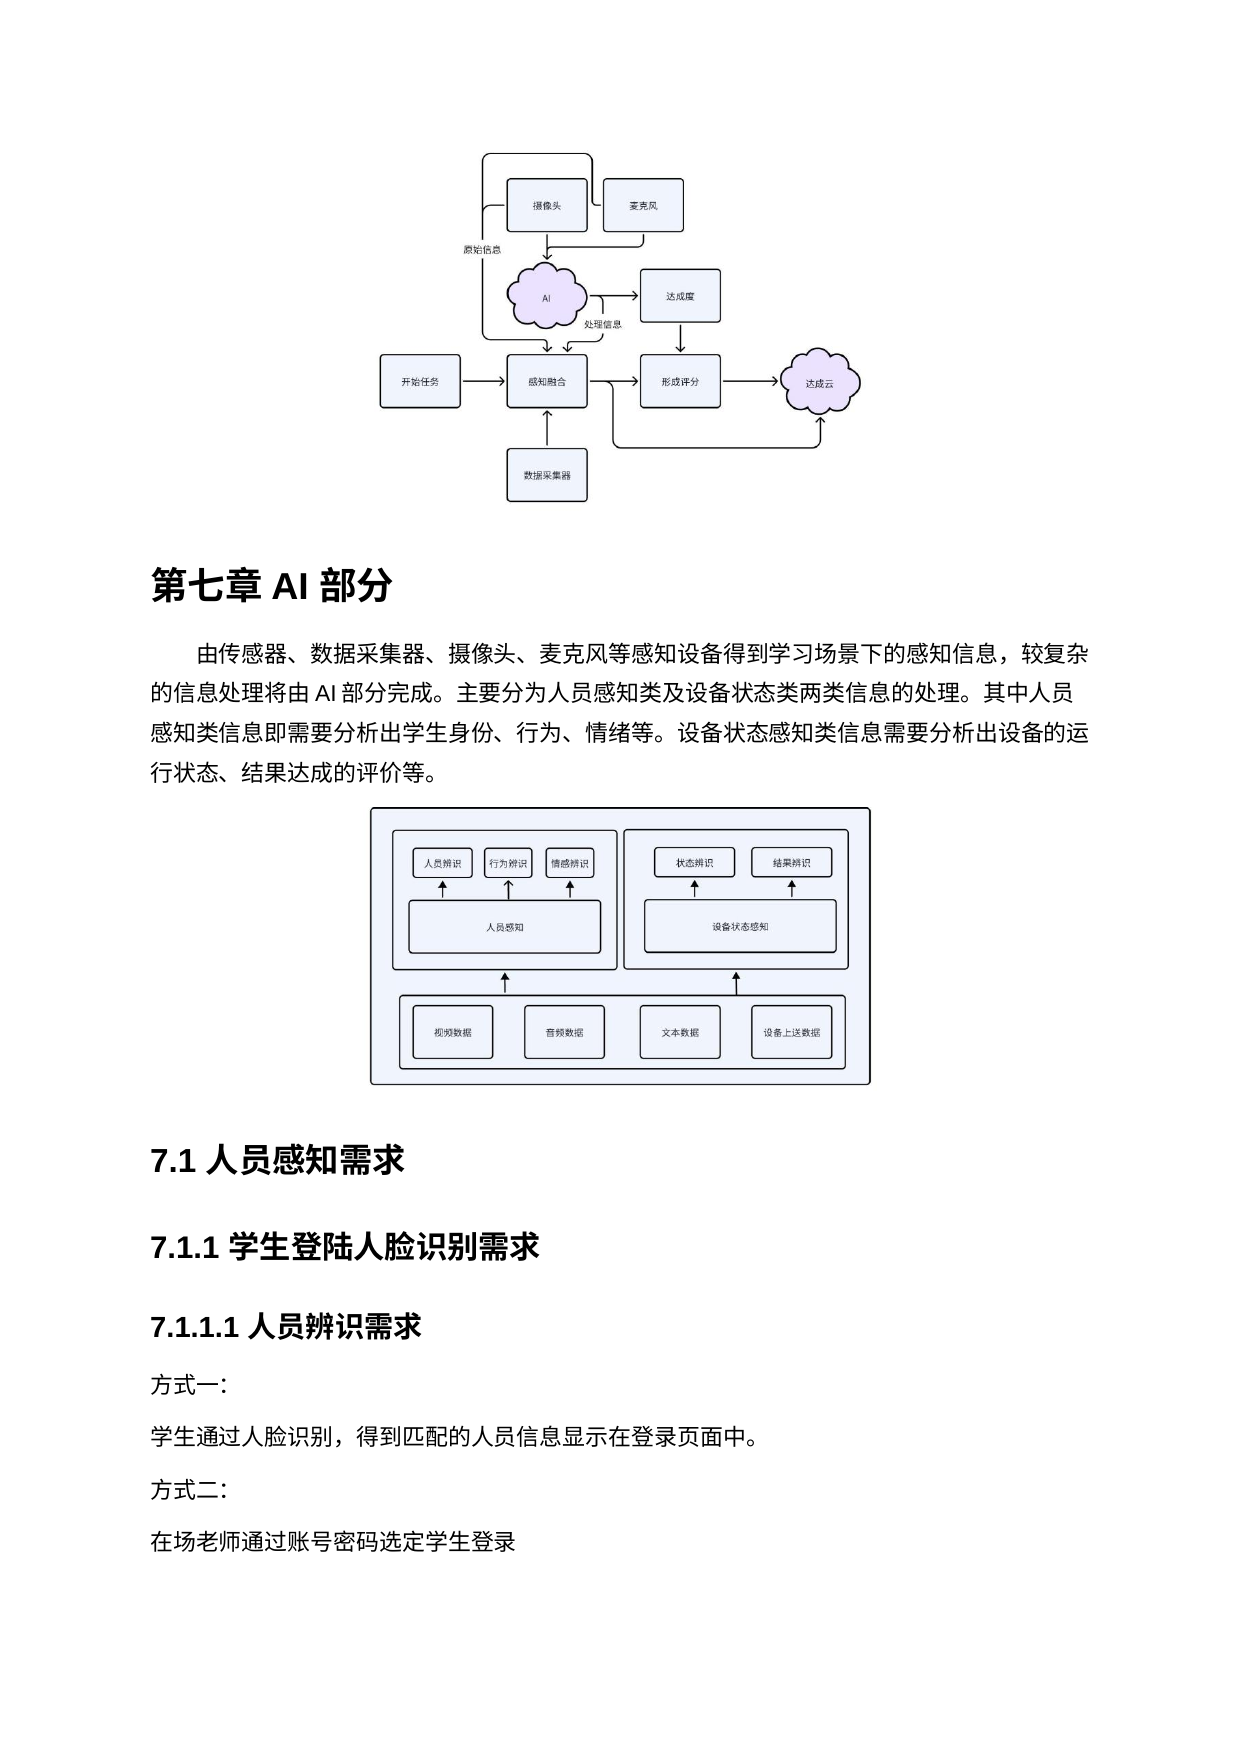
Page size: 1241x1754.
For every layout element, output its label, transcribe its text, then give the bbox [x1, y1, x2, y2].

picture [188, 150, 1052, 511]
picture [188, 807, 1052, 1095]
text 由传感器、数据采集器、摄像头、麦克风等感知设备得到学习场景下的感知信息，较复杂的信息处理将由AI部分完成。主要分为人员感知类及设备状态类两类信息的处理。其中人员感知类信息即需要分析出学生身份、行为、情绪等。设备状态感知类信息需要分析出设备的运行状态、结果达成的评价等。 [150, 636, 1090, 788]
text 7.1 人员感知需求 [150, 1133, 1090, 1182]
text 方式二： [150, 1471, 1090, 1505]
text 7.1.1 学生登陆人脸识别需求 [150, 1222, 1090, 1268]
text 学生通过人脸识别，得到匹配的人员信息显示在登录页面中。 [150, 1419, 1090, 1452]
text 方式一： [150, 1367, 1090, 1400]
text 7.1.1.1 人员辨识需求 [150, 1304, 1090, 1346]
text 第七章 AI 部分 [150, 556, 1090, 610]
text 在场老师通过账号密码选定学生登录 [150, 1524, 1090, 1557]
